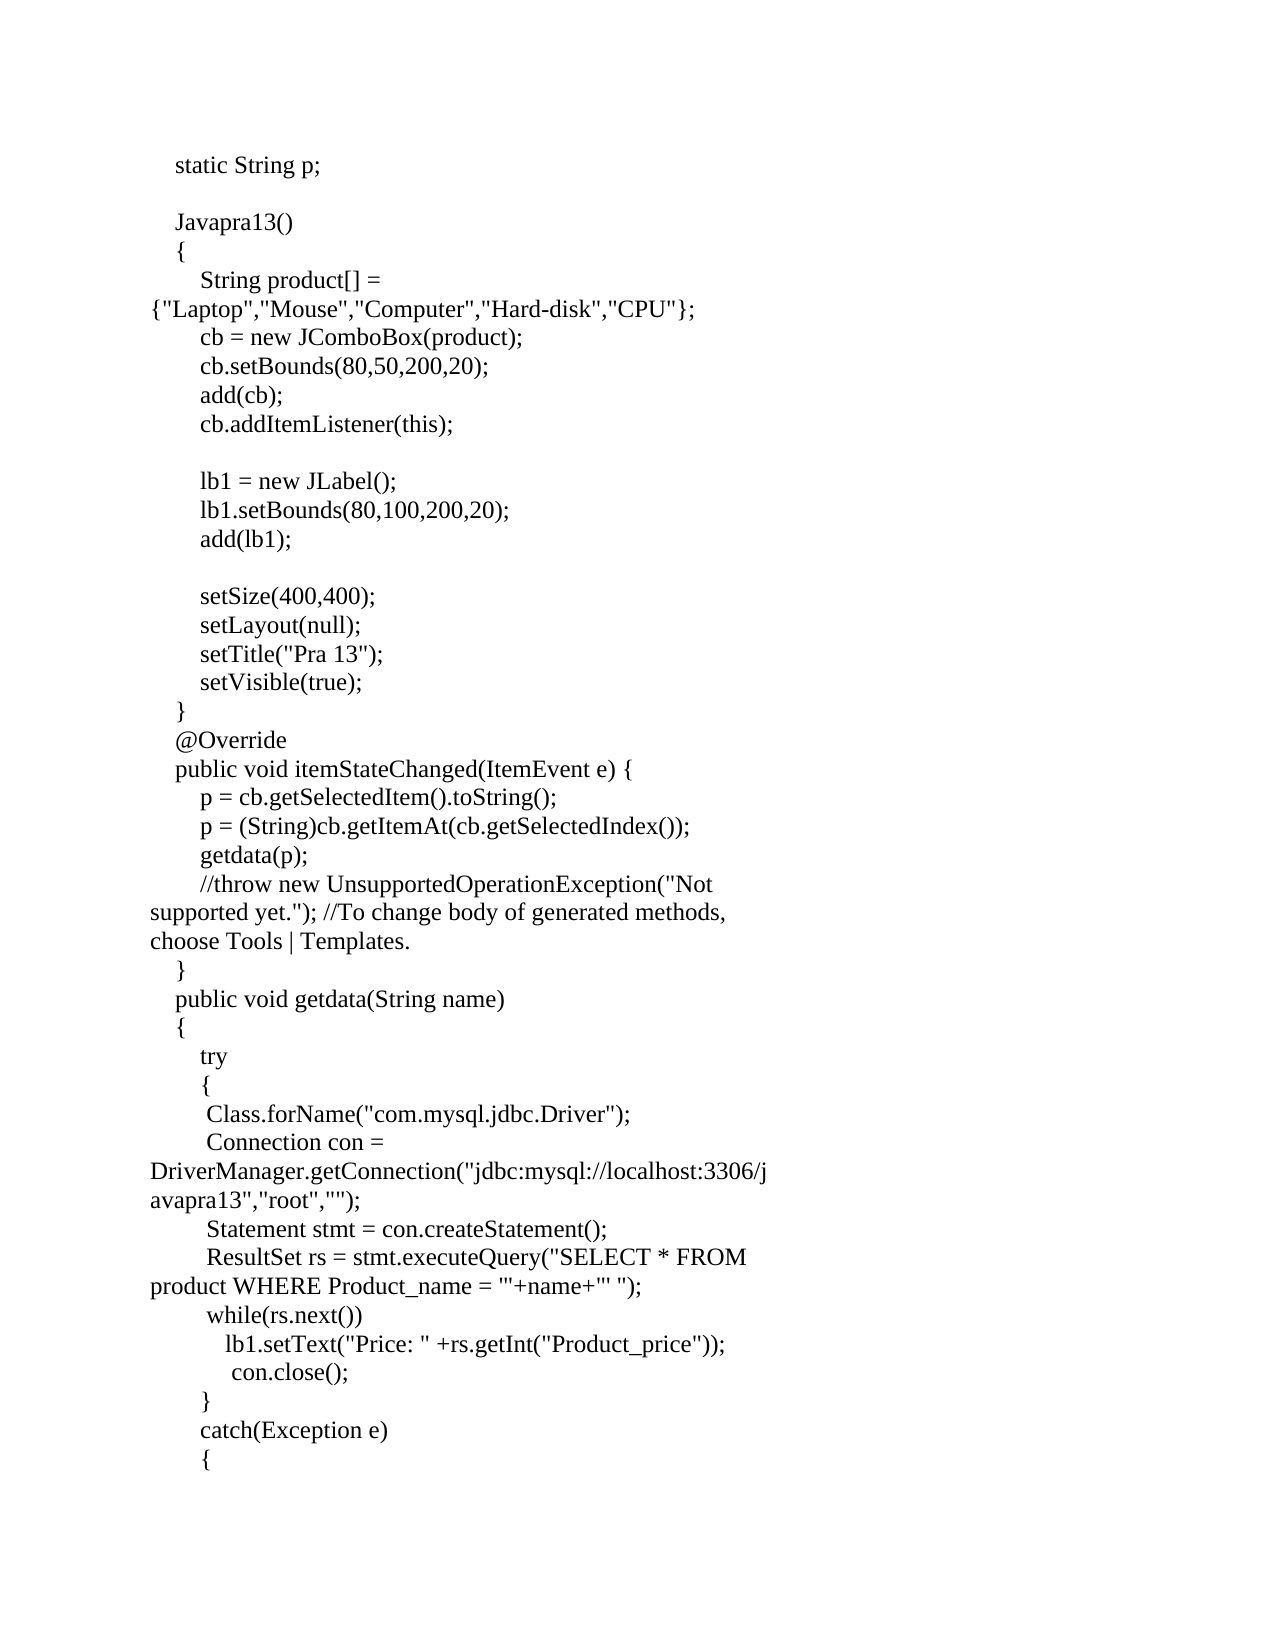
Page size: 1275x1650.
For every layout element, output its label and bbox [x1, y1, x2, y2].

table_header [139, 150, 781, 1472]
